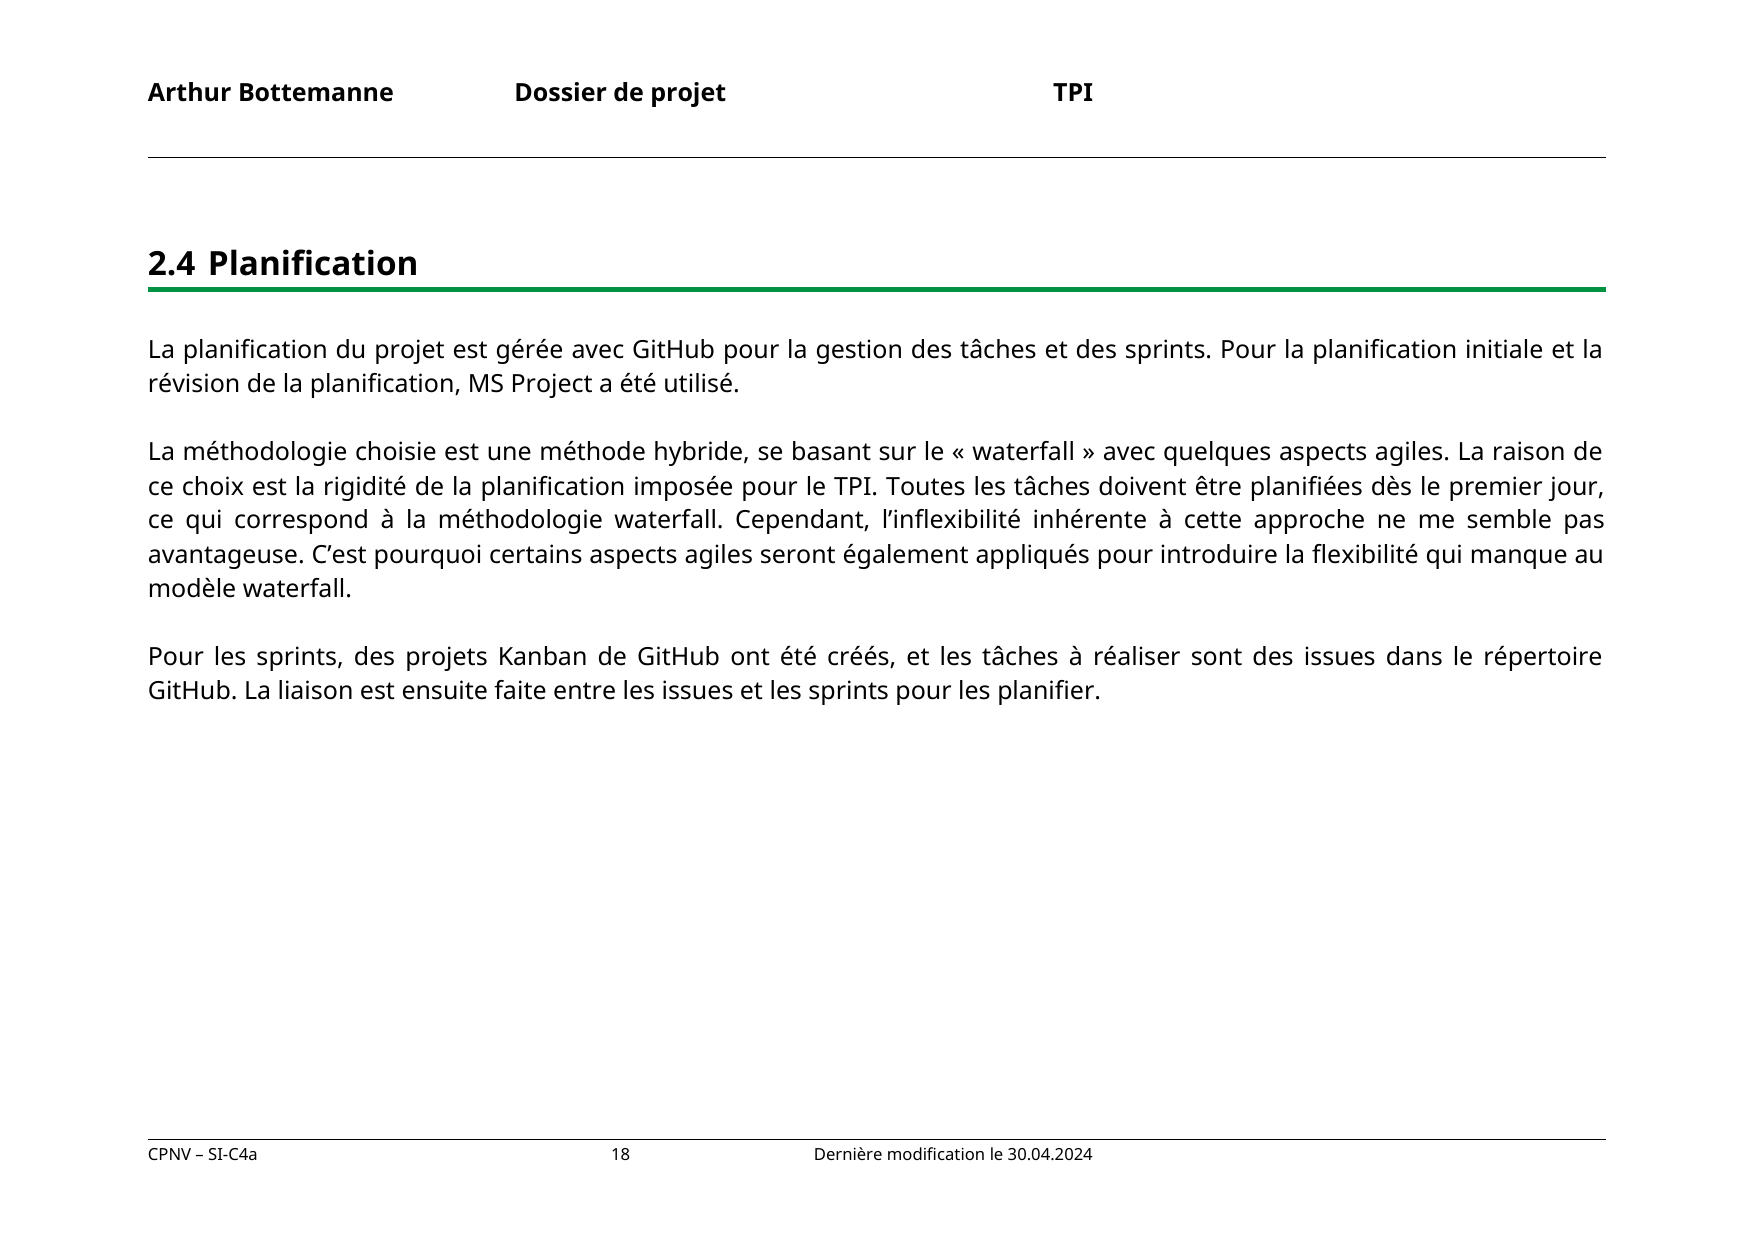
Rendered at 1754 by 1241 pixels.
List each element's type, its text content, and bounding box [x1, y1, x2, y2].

subtitle Planification [148, 239, 1606, 287]
text Pour les sprints, des projets Kanban de GitHub ont été créés, et les tâches à réaliser sont des issues dans le répertoire GitHub. La liaison est ensuite faite entre les issues et les sprints pour les planifier. [148, 638, 1606, 707]
text La planification du projet est gérée avec GitHub pour la gestion des tâches et des sprints. Pour la planification initiale et la révision de la planification, MS Project a été utilisé. [148, 332, 1606, 400]
text La méthodologie choisie est une méthode hybride, se basant sur le « waterfall » avec quelques aspects agiles. La raison de ce choix est la rigidité de la planification imposée pour le TPI. Toutes les tâches doivent être planifiées dès le premier jour, ce qui correspond à la méthodologie waterfall. Cependant, l’inflexibilité inhérente à cette approche ne me semble pas avantageuse. C’est pourquoi certains aspects agiles seront également appliqués pour introduire la flexibilité qui manque au modèle waterfall. [148, 434, 1606, 604]
